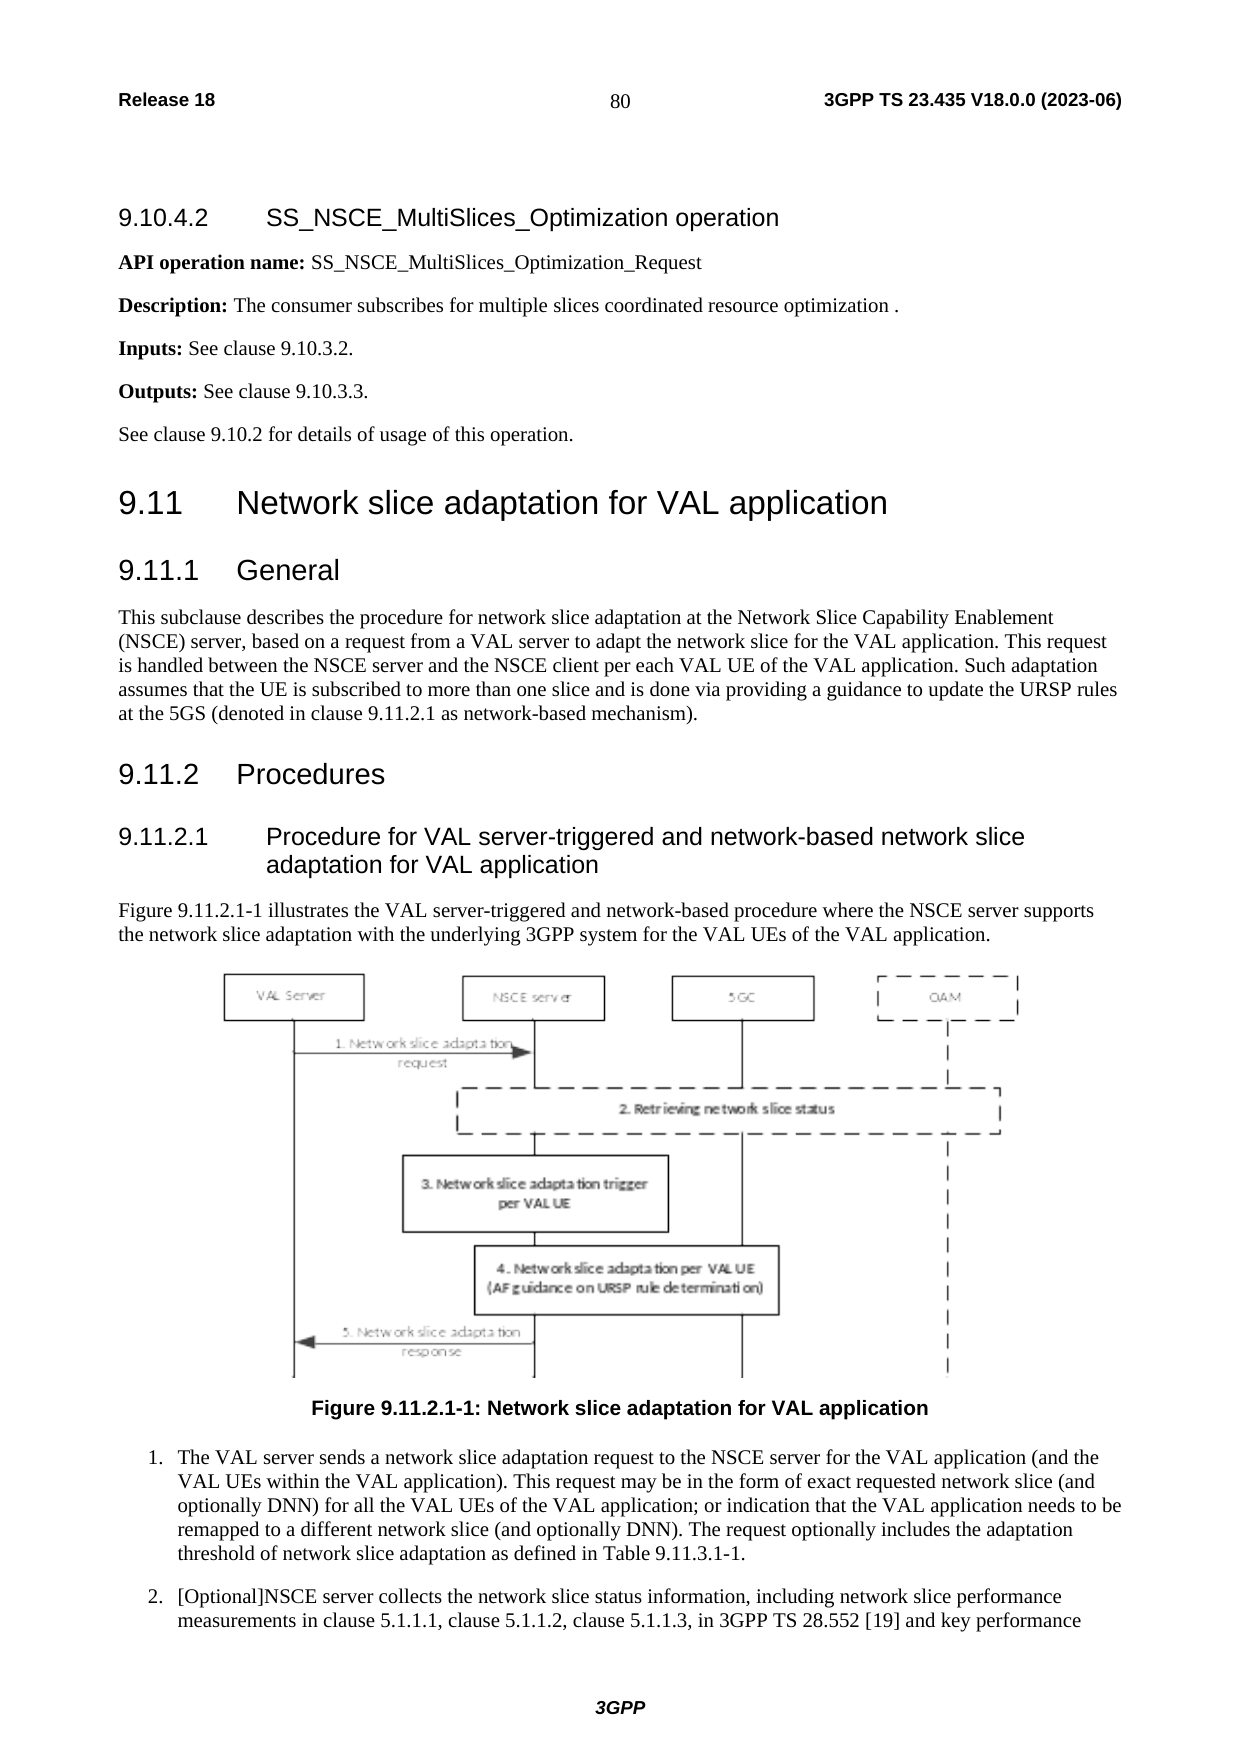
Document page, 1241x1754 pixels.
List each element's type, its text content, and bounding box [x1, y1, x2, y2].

text Inputs: See clause 9.10.3.2. [118, 336, 1122, 360]
text Figure 9.11.2.1-1 illustrates the VAL server-triggered and network-based procedure where the NSCE server supports the network slice adaptation with the underlying 3GPP system for the VAL UEs of the VAL application. [118, 898, 1122, 946]
subtitle 9.11.2.1 Procedure for VAL server-triggered and network-based network slice adaptation for VAL application [118, 821, 1122, 879]
text API operation name: SS_NSCE_MultiSlices_Optimization_Request [118, 250, 1122, 274]
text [148, 1584, 1122, 1632]
text 1. The VAL server sends a network slice adaptation request to the NSCE server for the VAL application (and the VAL UEs within the VAL application). This request may be in the form of exact requested network slice (and optionally DNN) for all the VAL UEs of the VAL application; or indication that the VAL application needs to be remapped to a different network slice (and optionally DNN). The request optionally includes the adaptation threshold of network slice adaptation as defined in Table 9.11.3.1-1. [148, 1445, 1122, 1565]
subtitle 9.11.2 Procedures [118, 757, 1122, 790]
subtitle 9.10.4.2 SS_NSCE_MultiSlices_Optimization operation [118, 203, 1122, 232]
text Figure 9.11.2.1-1: Network slice adaptation for VAL application [118, 1396, 1122, 1420]
text See clause 9.10.2 for details of usage of this operation. [118, 422, 1122, 446]
subtitle 9.11.1 General [118, 553, 1122, 586]
text Outputs: See clause 9.10.3.3. [118, 379, 1122, 403]
subtitle 9.11 Network slice adaptation for VAL application [118, 483, 1122, 522]
text Description: The consumer subscribes for multiple slices coordinated resource optimization . [118, 293, 1122, 317]
text This subclause describes the procedure for network slice adaptation at the Network Slice Capability Enablement (NSCE) server, based on a request from a VAL server to adapt the network slice for the VAL application. This request is handled between the NSCE server and the NSCE client per each VAL UE of the VAL application. Such adaptation assumes that the UE is subscribed to more than one slice and is done via providing a guidance to update the URSP rules at the 5GS (denoted in clause 9.11.2.1 as network-based mechanism). [118, 605, 1122, 725]
